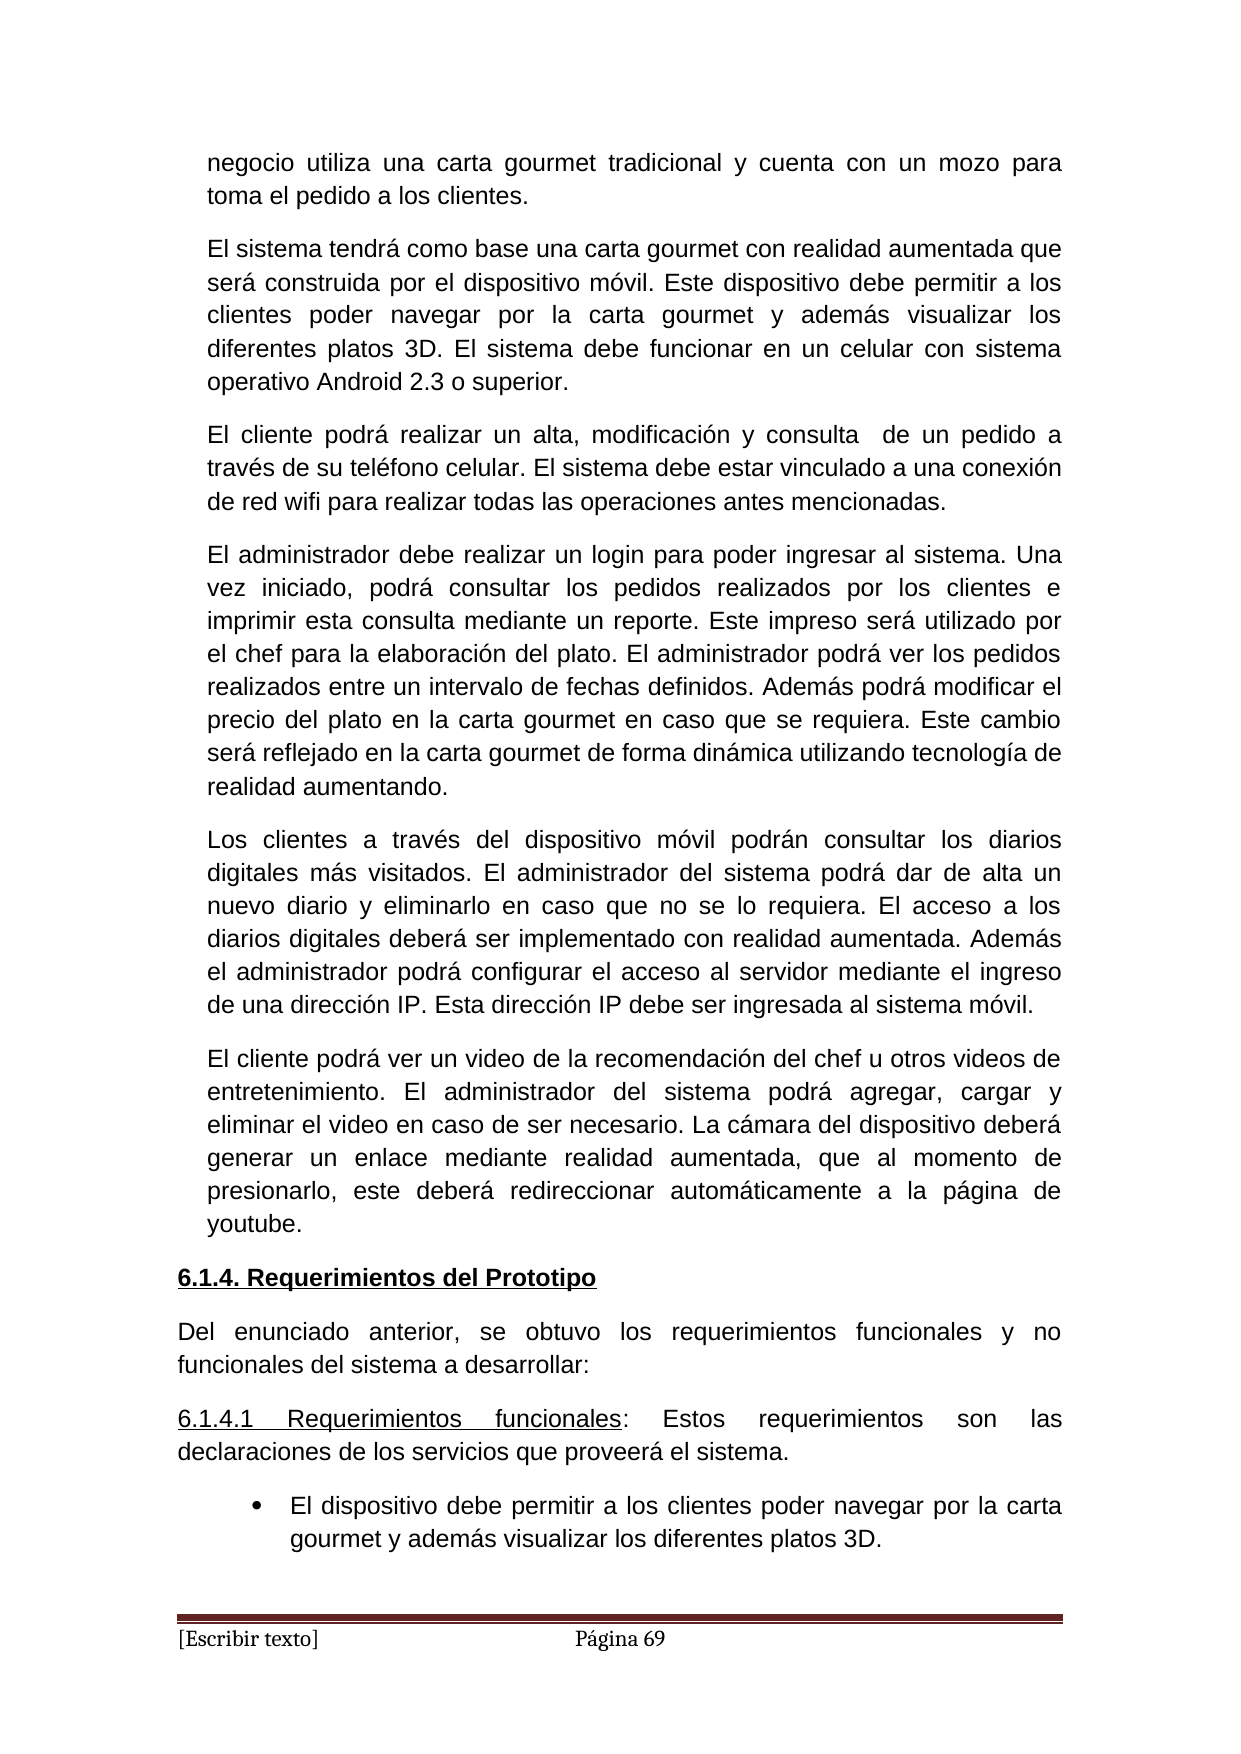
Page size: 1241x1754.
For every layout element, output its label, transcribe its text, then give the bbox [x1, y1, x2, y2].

text 6.1.4.1 Requerimientos funcionales: Estos requerimientos son las declaraciones de los servicios que proveerá el sistema. [177, 1404, 1063, 1466]
text Del enunciado anterior, se obtuvo los requerimientos funcionales y no funcionales del sistema a desarrollar: [177, 1317, 1063, 1379]
list El dispositivo debe permitir a los clientes poder navegar por la carta gourmet y además visualizar los diferentes platos 3D. [252, 1491, 1063, 1553]
text 6.1.4. Requerimientos del Prototipo [177, 1263, 1063, 1292]
text El sistema tendrá como base una carta gourmet con realidad aumentada que será construida por el dispositivo móvil. Este dispositivo debe permitir a los clientes poder navegar por la carta gourmet y además visualizar los diferentes platos 3D. El sistema debe funcionar en un celular con sistema operativo Android 2.3 o superior. [207, 234, 1063, 395]
text El cliente podrá ver un video de la recomendación del chef u otros videos de entretenimiento. El administrador del sistema podrá agregar, cargar y eliminar el video en caso de ser necesario. La cámara del dispositivo deberá generar un enlace mediante realidad aumentada, que al momento de presionarlo, este deberá redireccionar automáticamente a la página de youtube. [207, 1044, 1063, 1238]
text El cliente podrá realizar un alta, modificación y consulta de un pedido a través de su teléfono celular. El sistema debe estar vinculado a una conexión de red wifi para realizar todas las operaciones antes mencionadas. [207, 420, 1063, 515]
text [207, 148, 1063, 209]
text Los clientes a través del dispositivo móvil podrán consultar los diarios digitales más visitados. El administrador del sistema podrá dar de alta un nuevo diario y eliminarlo en caso que no se lo requiera. El acceso a los diarios digitales deberá ser implementado con realidad aumentada. Además el administrador podrá configurar el acceso al servidor mediante el ingreso de una dirección IP. Esta dirección IP debe ser ingresada al sistema móvil. [207, 825, 1063, 1019]
text El administrador debe realizar un login para poder ingresar al sistema. Una vez iniciado, podrá consultar los pedidos realizados por los clientes e imprimir esta consulta mediante un reporte. Este impreso será utilizado por el chef para la elaboración del plato. El administrador podrá ver los pedidos realizados entre un intervalo de fechas definidos. Además podrá modificar el precio del plato en la carta gourmet en caso que se requiera. Este cambio será reflejado en la carta gourmet de forma dinámica utilizando tecnología de realidad aumentando. [207, 540, 1063, 800]
